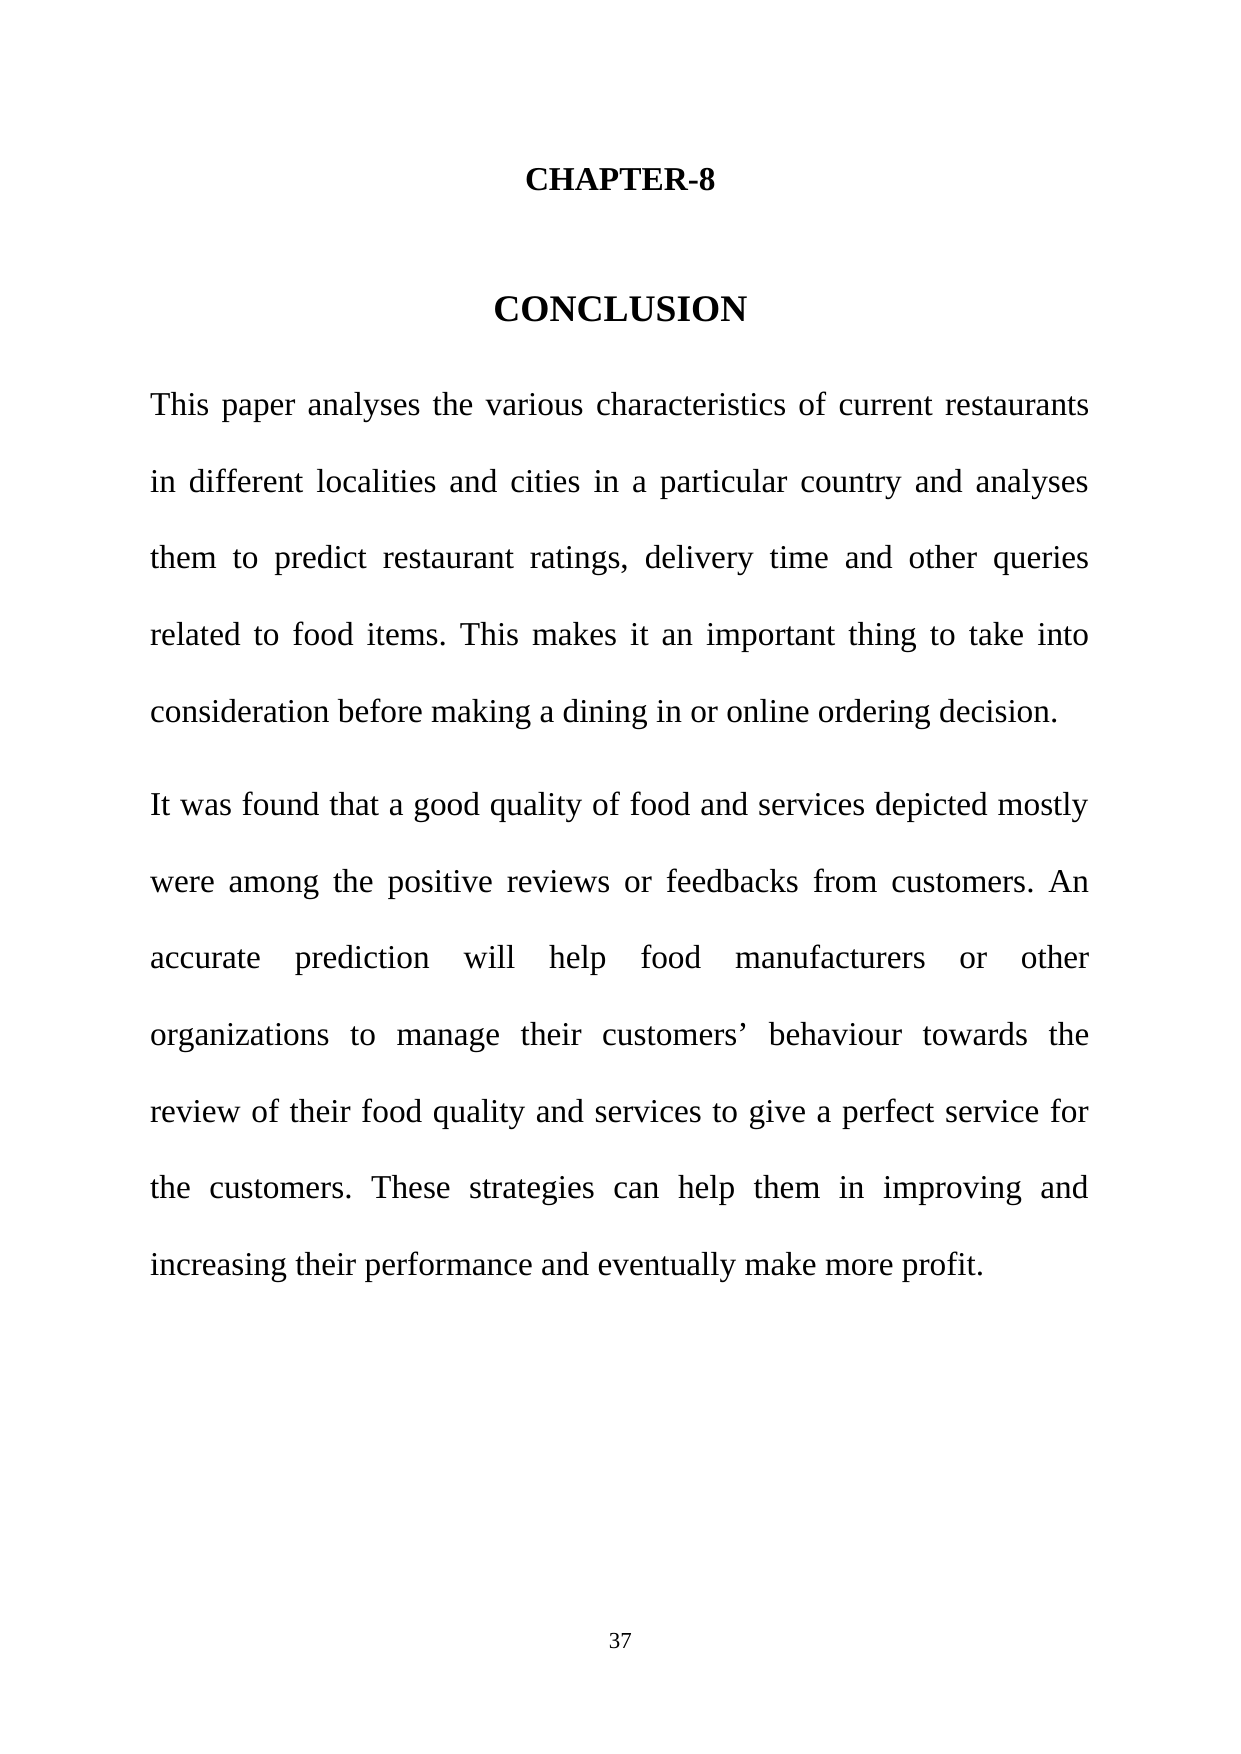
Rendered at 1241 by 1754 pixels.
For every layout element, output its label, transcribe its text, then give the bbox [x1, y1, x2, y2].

text It was found that a good quality of food and services depicted mostly were among the positive reviews or feedbacks from customers. An accurate prediction will help food manufacturers or other organizations to manage their customers’ behaviour towards the review of their food quality and services to give a perfect service for the customers. These strategies can help them in improving and increasing their performance and eventually make more profit. [150, 784, 1090, 1283]
text CONCLUSION [150, 286, 1090, 329]
text This paper analyses the various characteristics of current restaurants in different localities and cities in a particular country and analyses them to predict restaurant ratings, delivery time and other queries related to food items. This makes it an important thing to take into consideration before making a dining in or online ordering decision. [150, 384, 1090, 729]
text CHAPTER-8 [150, 159, 1090, 198]
